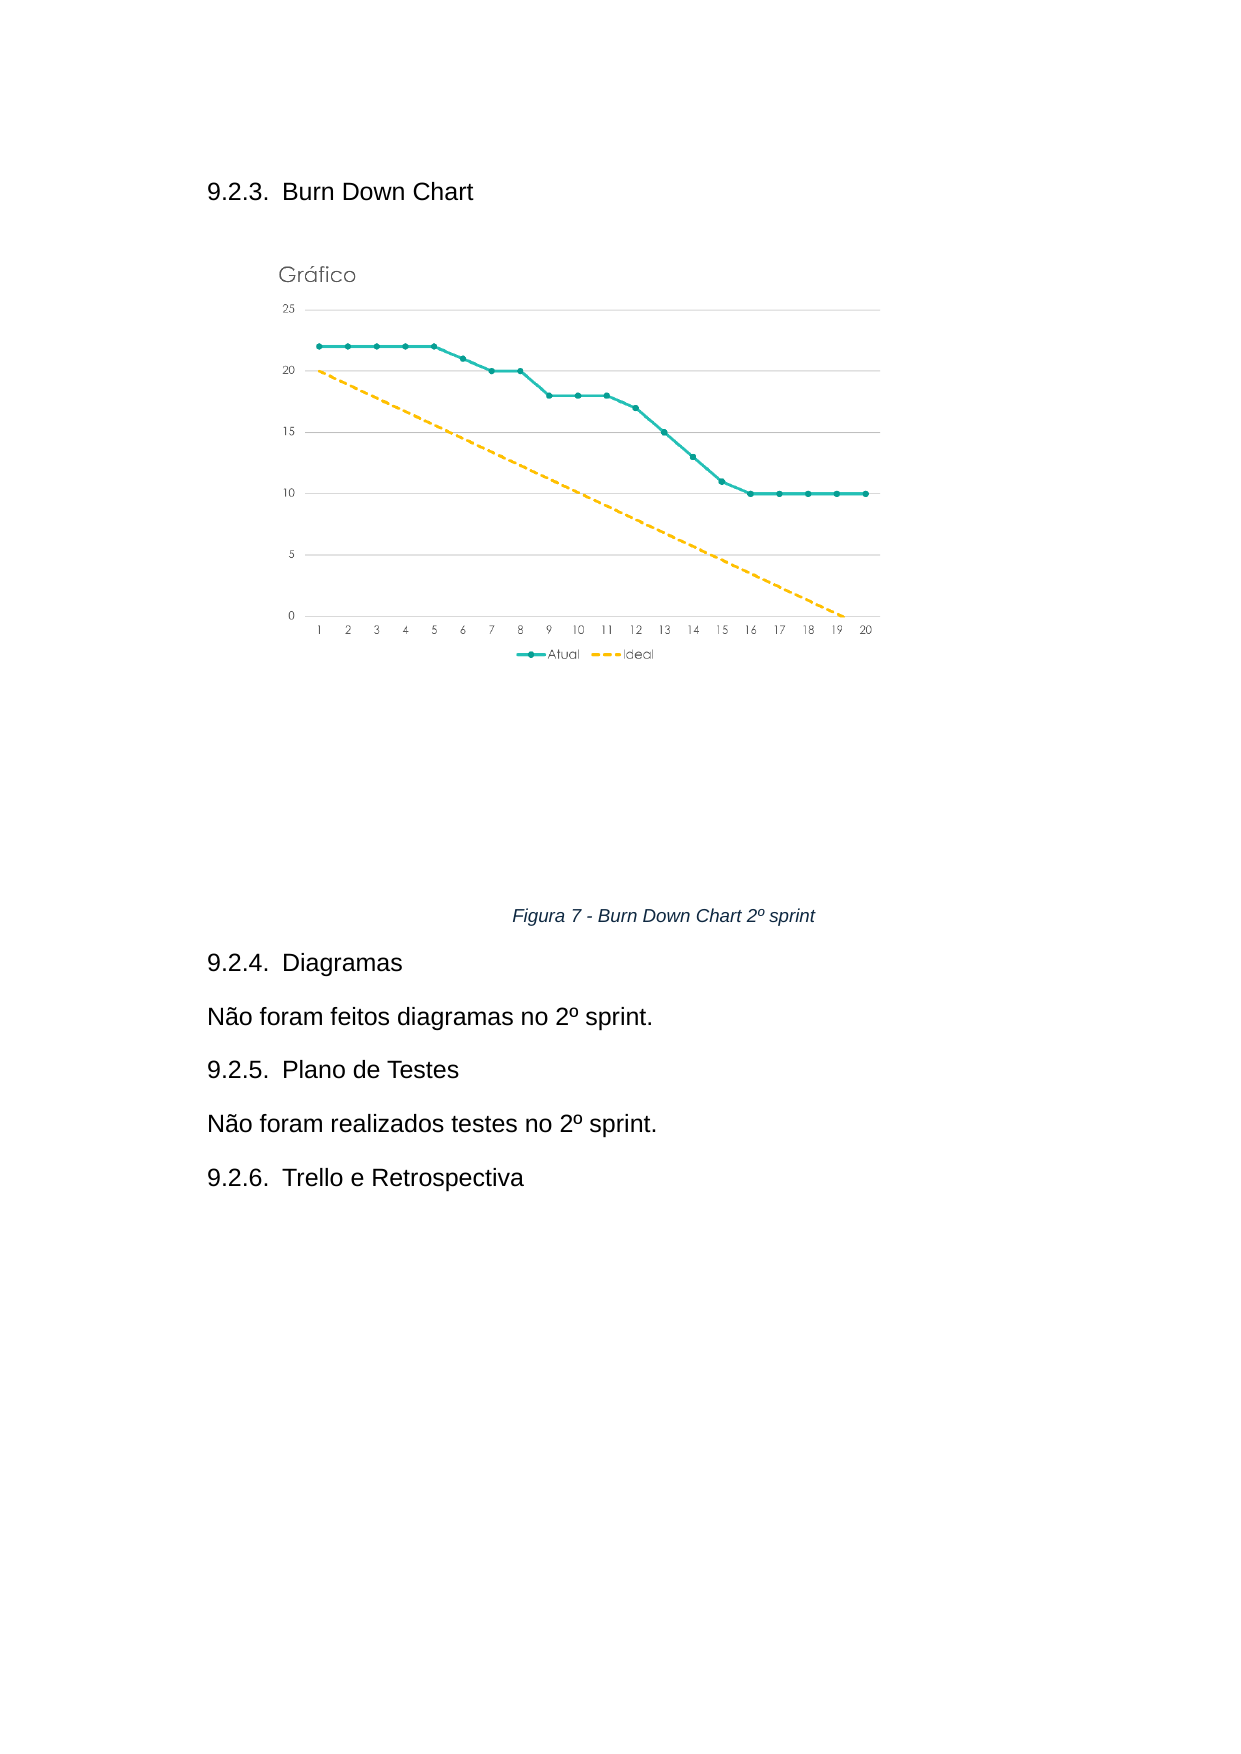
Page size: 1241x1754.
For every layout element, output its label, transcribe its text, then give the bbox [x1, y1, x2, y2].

text Figura 7 - Burn Down Chart 2º sprint [207, 905, 1122, 927]
text Não foram feitos diagramas no 2º sprint. [207, 1002, 1122, 1030]
text Não foram realizados testes no 2º sprint. [207, 1109, 1122, 1138]
picture [243, 231, 1085, 881]
list Plano de Testes [207, 1055, 1122, 1084]
list Trello e Retrospectiva [207, 1163, 1122, 1192]
list Burn Down Chart [207, 177, 1122, 206]
list Diagramas [207, 948, 1122, 976]
